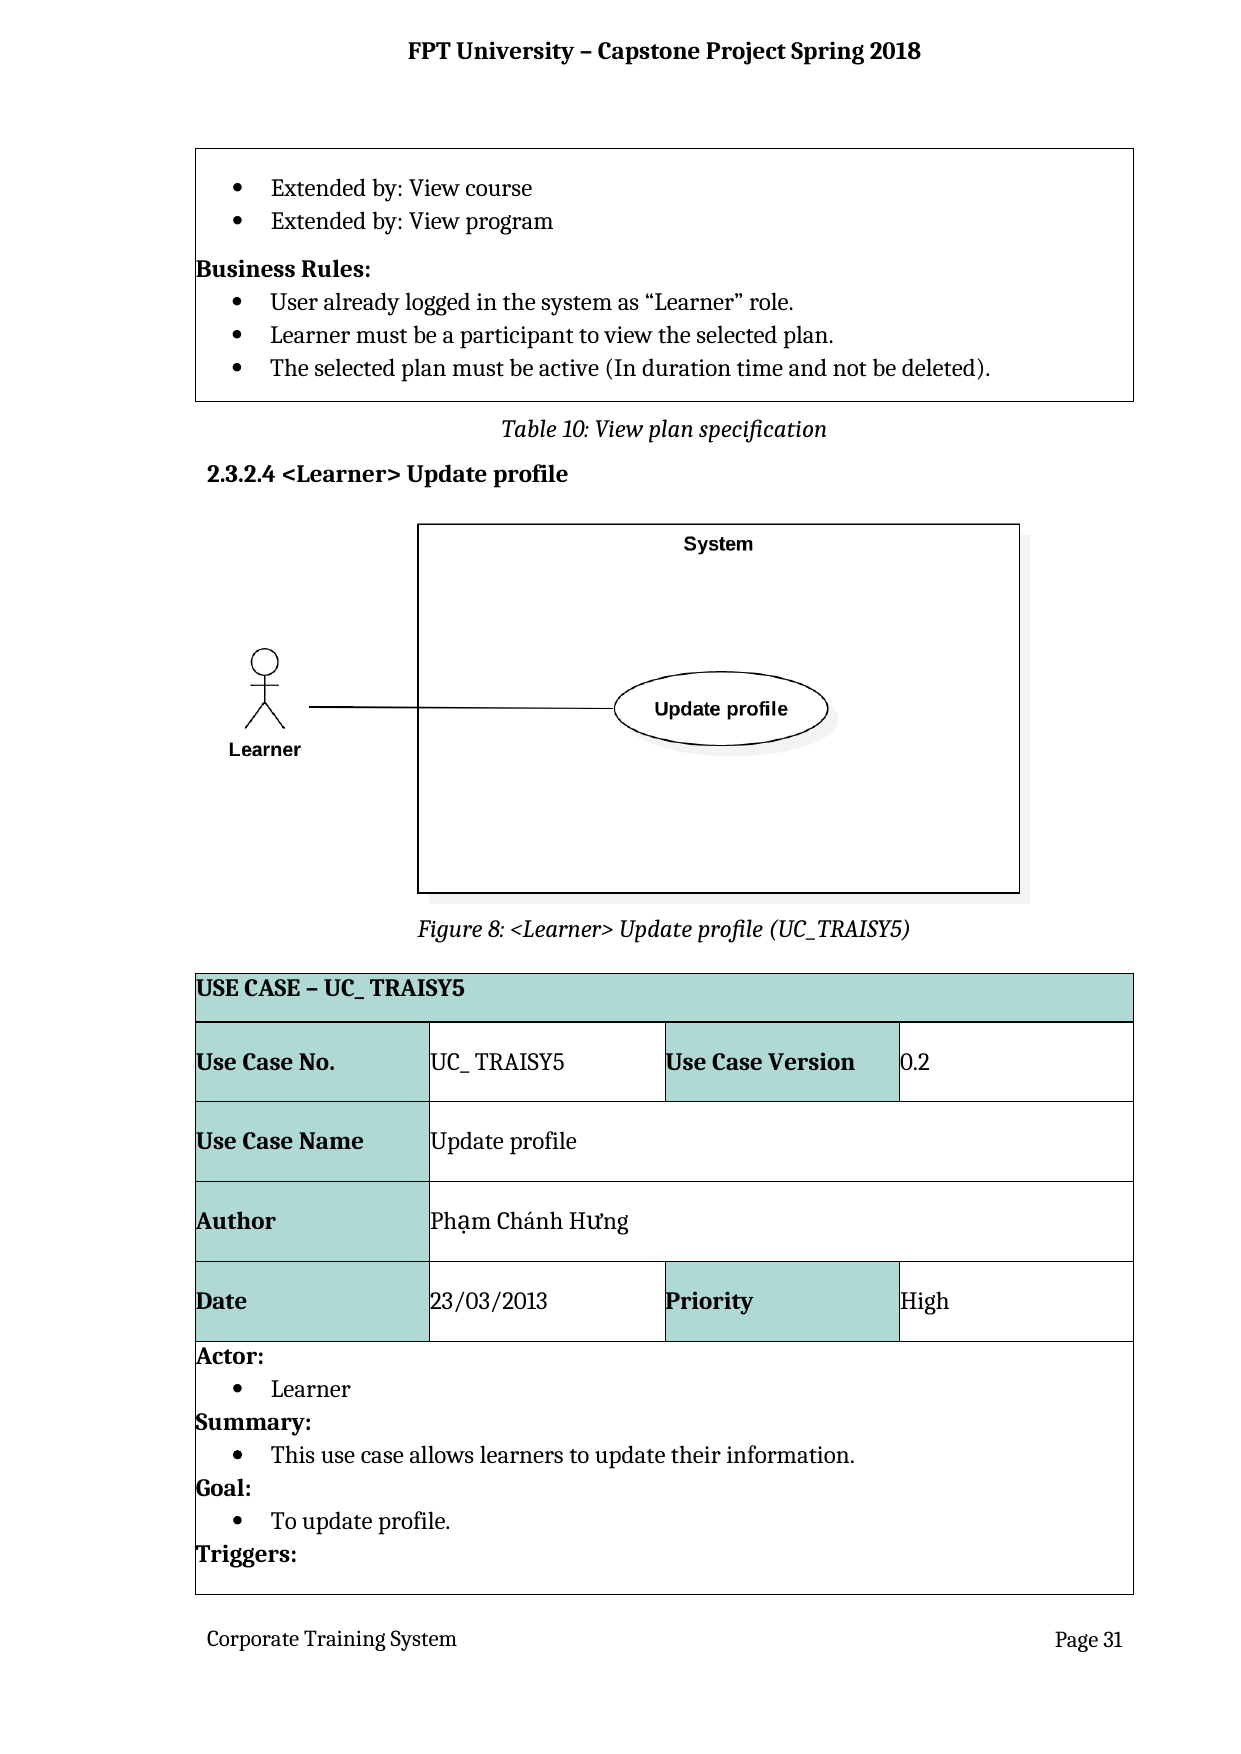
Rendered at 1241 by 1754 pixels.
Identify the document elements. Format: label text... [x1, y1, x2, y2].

text 2.3.2.4 <Learner> Update profile [207, 460, 1122, 489]
table_cell High [900, 1262, 1133, 1341]
table_cell Use Case No. [196, 1023, 429, 1101]
table_cell Author [196, 1182, 429, 1261]
table_cell 0.2 [900, 1023, 1133, 1101]
table_cell Date [196, 1262, 429, 1341]
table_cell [196, 1342, 1133, 1594]
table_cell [196, 149, 1133, 401]
text Figure 8: <Learner> Update profile (UC_TRAISY5) [207, 915, 1122, 943]
table_cell Use Case Version [666, 1023, 899, 1101]
table_header USE CASE – UC_ TRAISY5 [196, 974, 1133, 1021]
table_cell Phạm Chánh Hưng [430, 1182, 1133, 1261]
table_cell Priority [666, 1262, 899, 1341]
table_cell UC_ TRAISY5 [430, 1023, 665, 1101]
table_cell 23/03/2013 [430, 1262, 665, 1341]
picture [206, 508, 1035, 911]
table_cell Use Case Name [196, 1102, 429, 1181]
table_cell Update profile [430, 1102, 1133, 1181]
